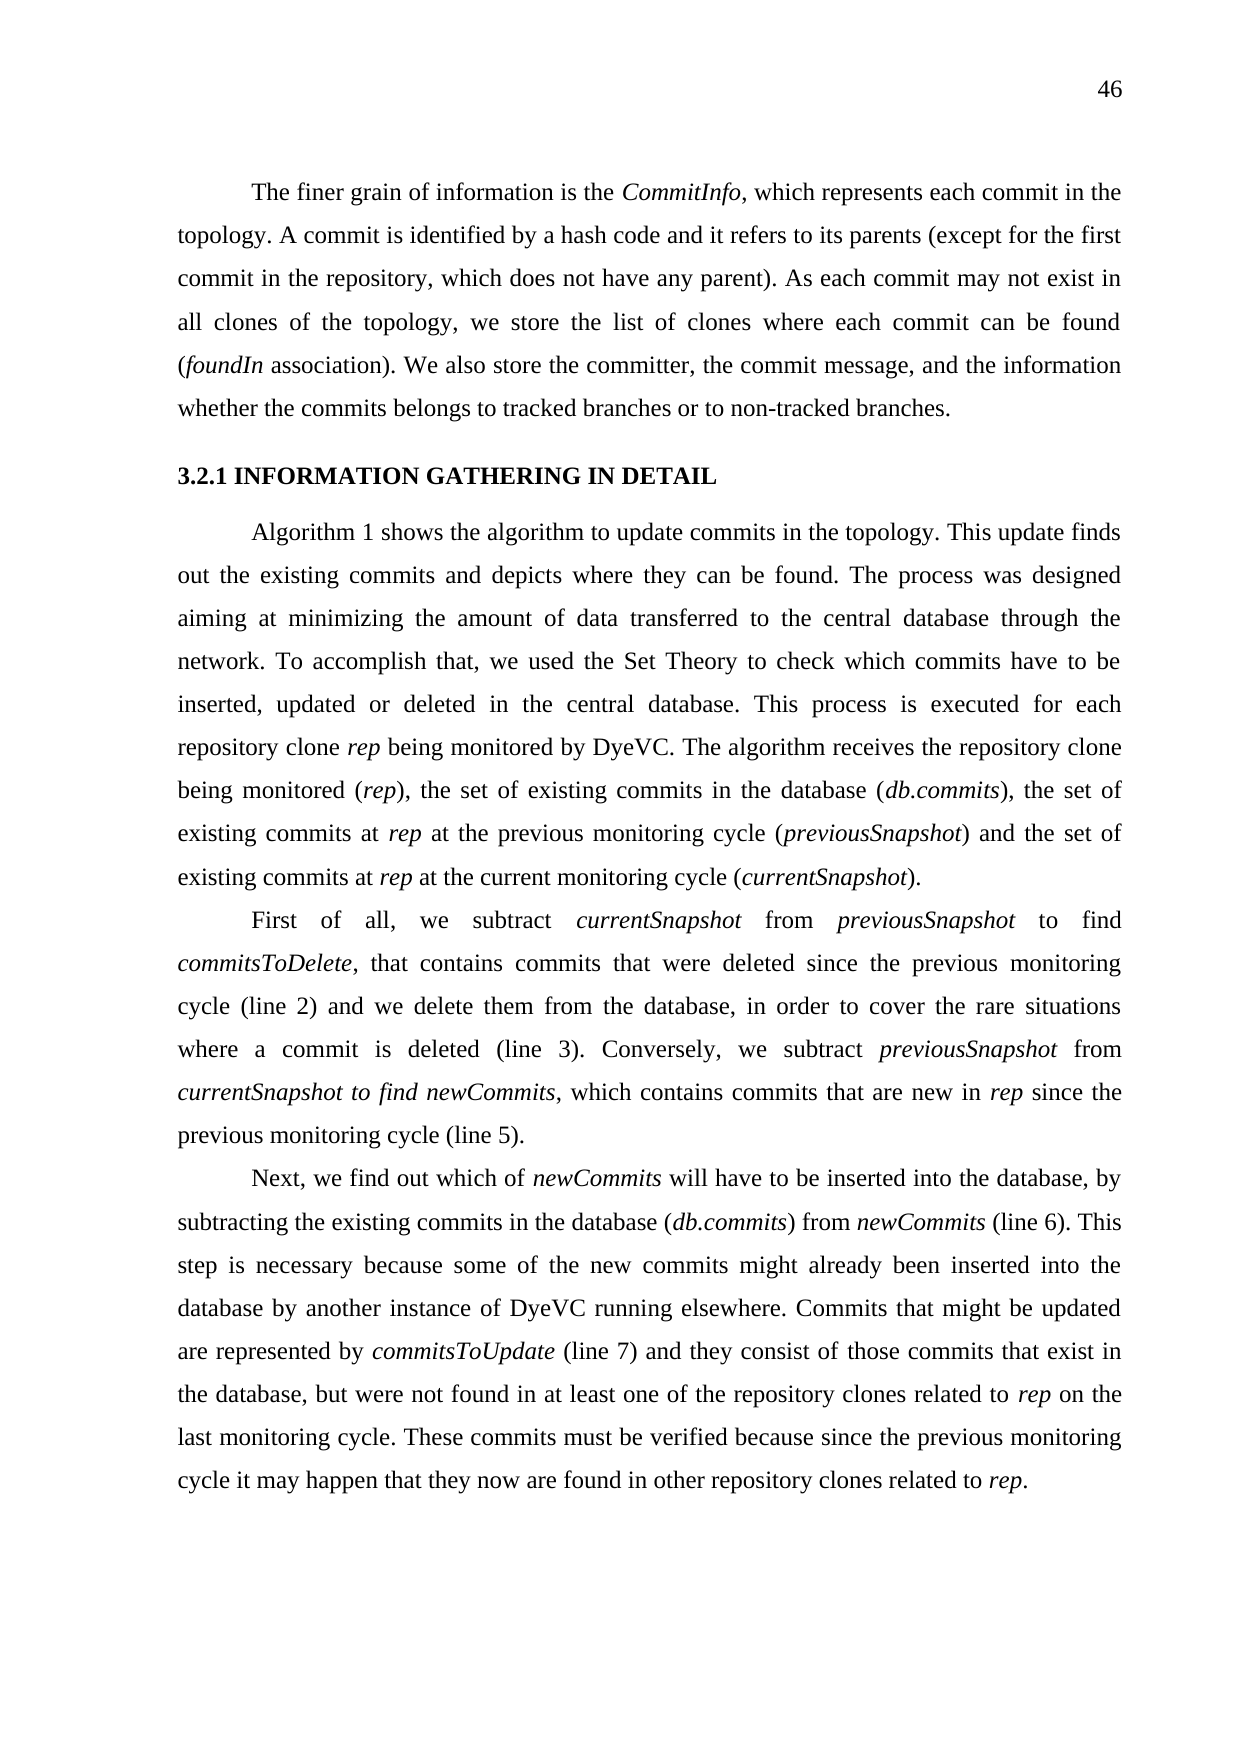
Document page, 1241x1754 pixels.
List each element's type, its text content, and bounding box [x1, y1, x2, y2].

text The finer grain of information is the CommitInfo, which represents each commit in the topology. A commit is identified by a hash code and it refers to its parents (except for the first commit in the repository, which does not have any parent). As each commit may not exist in all clones of the topology, we store the list of clones where each commit can be found (foundIn association). We also store the committer, the commit message, and the information whether the commits belongs to tracked branches or to non-tracked branches. [177, 177, 1122, 422]
text Algorithm 1 shows the algorithm to update commits in the topology. This update finds out the existing commits and depicts where they can be found. The process was designed aiming at minimizing the amount of data transferred to the central database through the network. To accomplish that, we used the Set Theory to check which commits have to be inserted, updated or deleted in the central database. This process is executed for each repository clone rep being monitored by DyeVC. The algorithm receives the repository clone being monitored (rep), the set of existing commits in the database (db.commits), the set of existing commits at rep at the previous monitoring cycle (previousSnapshot) and the set of existing commits at rep at the current monitoring cycle (currentSnapshot). [177, 517, 1122, 890]
text First of all, we subtract currentSnapshot from previousSnapshot to find commitsToDelete, that contains commits that were deleted since the previous monitoring cycle (line 2) and we delete them from the database, in order to cover the rare situations where a commit is deleted (line 3). Conversely, we subtract previousSnapshot from currentSnapshot to find newCommits, which contains commits that are new in rep since the previous monitoring cycle (line 5). [177, 905, 1122, 1149]
subtitle Information gathering in detail [177, 461, 1122, 490]
text Next, we find out which of newCommits will have to be inserted into the database, by subtracting the existing commits in the database (db.commits) from newCommits (line 6). This step is necessary because some of the new commits might already been inserted into the database by another instance of DyeVC running elsewhere. Commits that might be updated are represented by commitsToUpdate (line 7) and they consist of those commits that exist in the database, but were not found in at least one of the repository clones related to rep on the last monitoring cycle. These commits must be verified because since the previous monitoring cycle it may happen that they now are found in other repository clones related to rep. [177, 1163, 1122, 1494]
